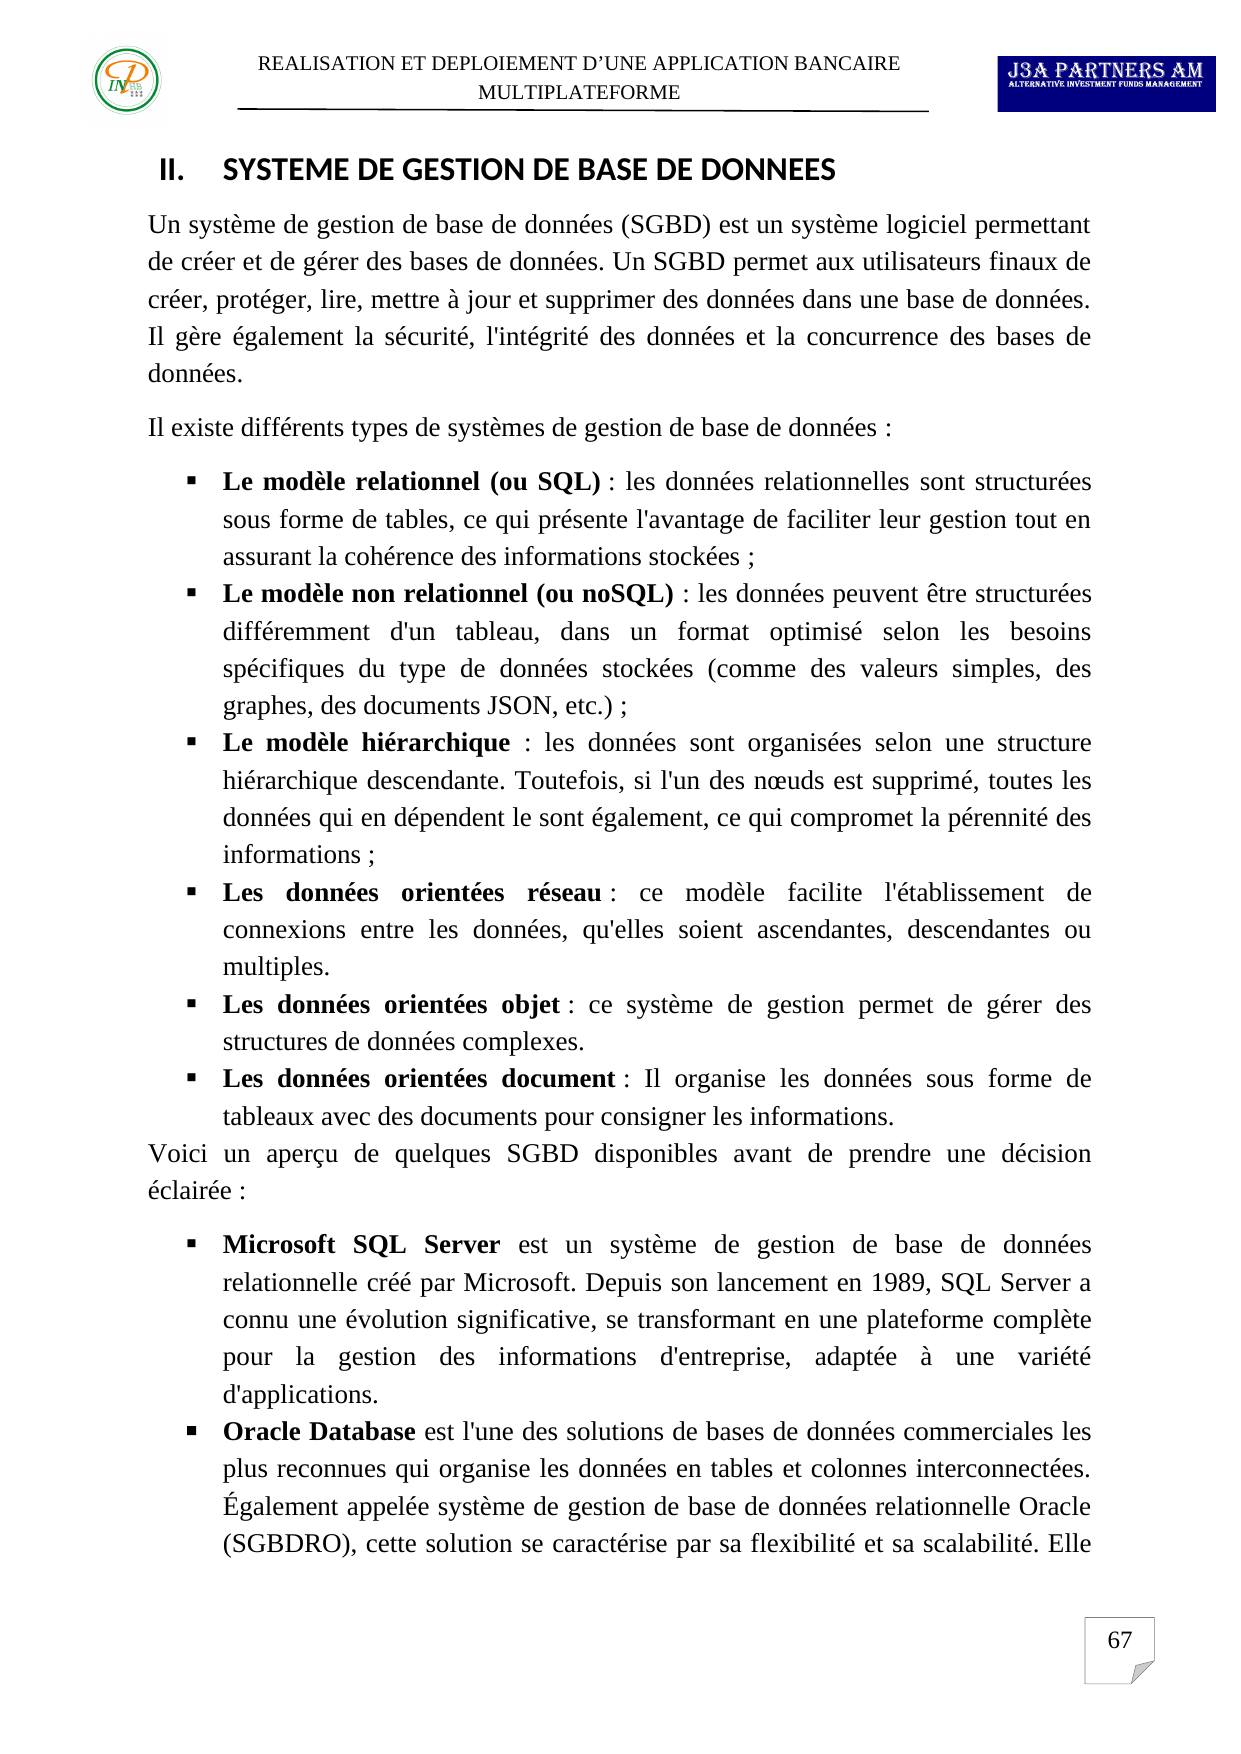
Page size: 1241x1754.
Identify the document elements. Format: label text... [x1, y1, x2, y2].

text Un système de gestion de base de données (SGBD) est un système logiciel permettant de créer et de gérer des bases de données. Un SGBD permet aux utilisateurs finaux de créer, protéger, lire, mettre à jour et supprimer des données dans une base de données. Il gère également la sécurité, l'intégrité des données et la concurrence des bases de données. [148, 208, 1093, 388]
list Le modèle hiérarchique : les données sont organisées selon une structure hiérarchique descendante. Toutefois, si l'un des nœuds est supprimé, toutes les données qui en dépendent le sont également, ce qui compromet la pérennité des informations ; [185, 727, 1093, 870]
text Voici un aperçu de quelques SGBD disponibles avant de prendre une décision éclairée : [148, 1137, 1093, 1206]
list Le modèle relationnel (ou SQL) : les données relationnelles sont structurées sous forme de tables, ce qui présente l'avantage de faciliter leur gestion tout en assurant la cohérence des informations stockées ; [185, 465, 1093, 571]
list Les données orientées document : Il organise les données sous forme de tableaux avec des documents pour consigner les informations. [185, 1062, 1093, 1131]
list Microsoft SQL Server est un système de gestion de base de données relationnelle créé par Microsoft. Depuis son lancement en 1989, SQL Server a connu une évolution significative, se transformant en une plateforme complète pour la gestion des informations d'entreprise, adaptée à une variété d'applications. [185, 1228, 1093, 1409]
list Le modèle non relationnel (ou noSQL) : les données peuvent être structurées différemment d'un tableau, dans un format optimisé selon les besoins spécifiques du type de données stockées (comme des valeurs simples, des graphes, des documents JSON, etc.) ; [185, 577, 1093, 720]
picture [997, 56, 1216, 112]
list Les données orientées réseau : ce modèle facilite l'établissement de connexions entre les données, qu'elles soient ascendantes, descendantes ou multiples. [185, 876, 1093, 982]
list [185, 1415, 1093, 1558]
picture [81, 35, 172, 125]
list Les données orientées objet : ce système de gestion permet de gérer des structures de données complexes. [185, 988, 1093, 1056]
subtitle SYSTEME DE GESTION DE BASE DE DONNEES [185, 148, 1093, 188]
text Il existe différents types de systèmes de gestion de base de données : [148, 411, 1093, 442]
